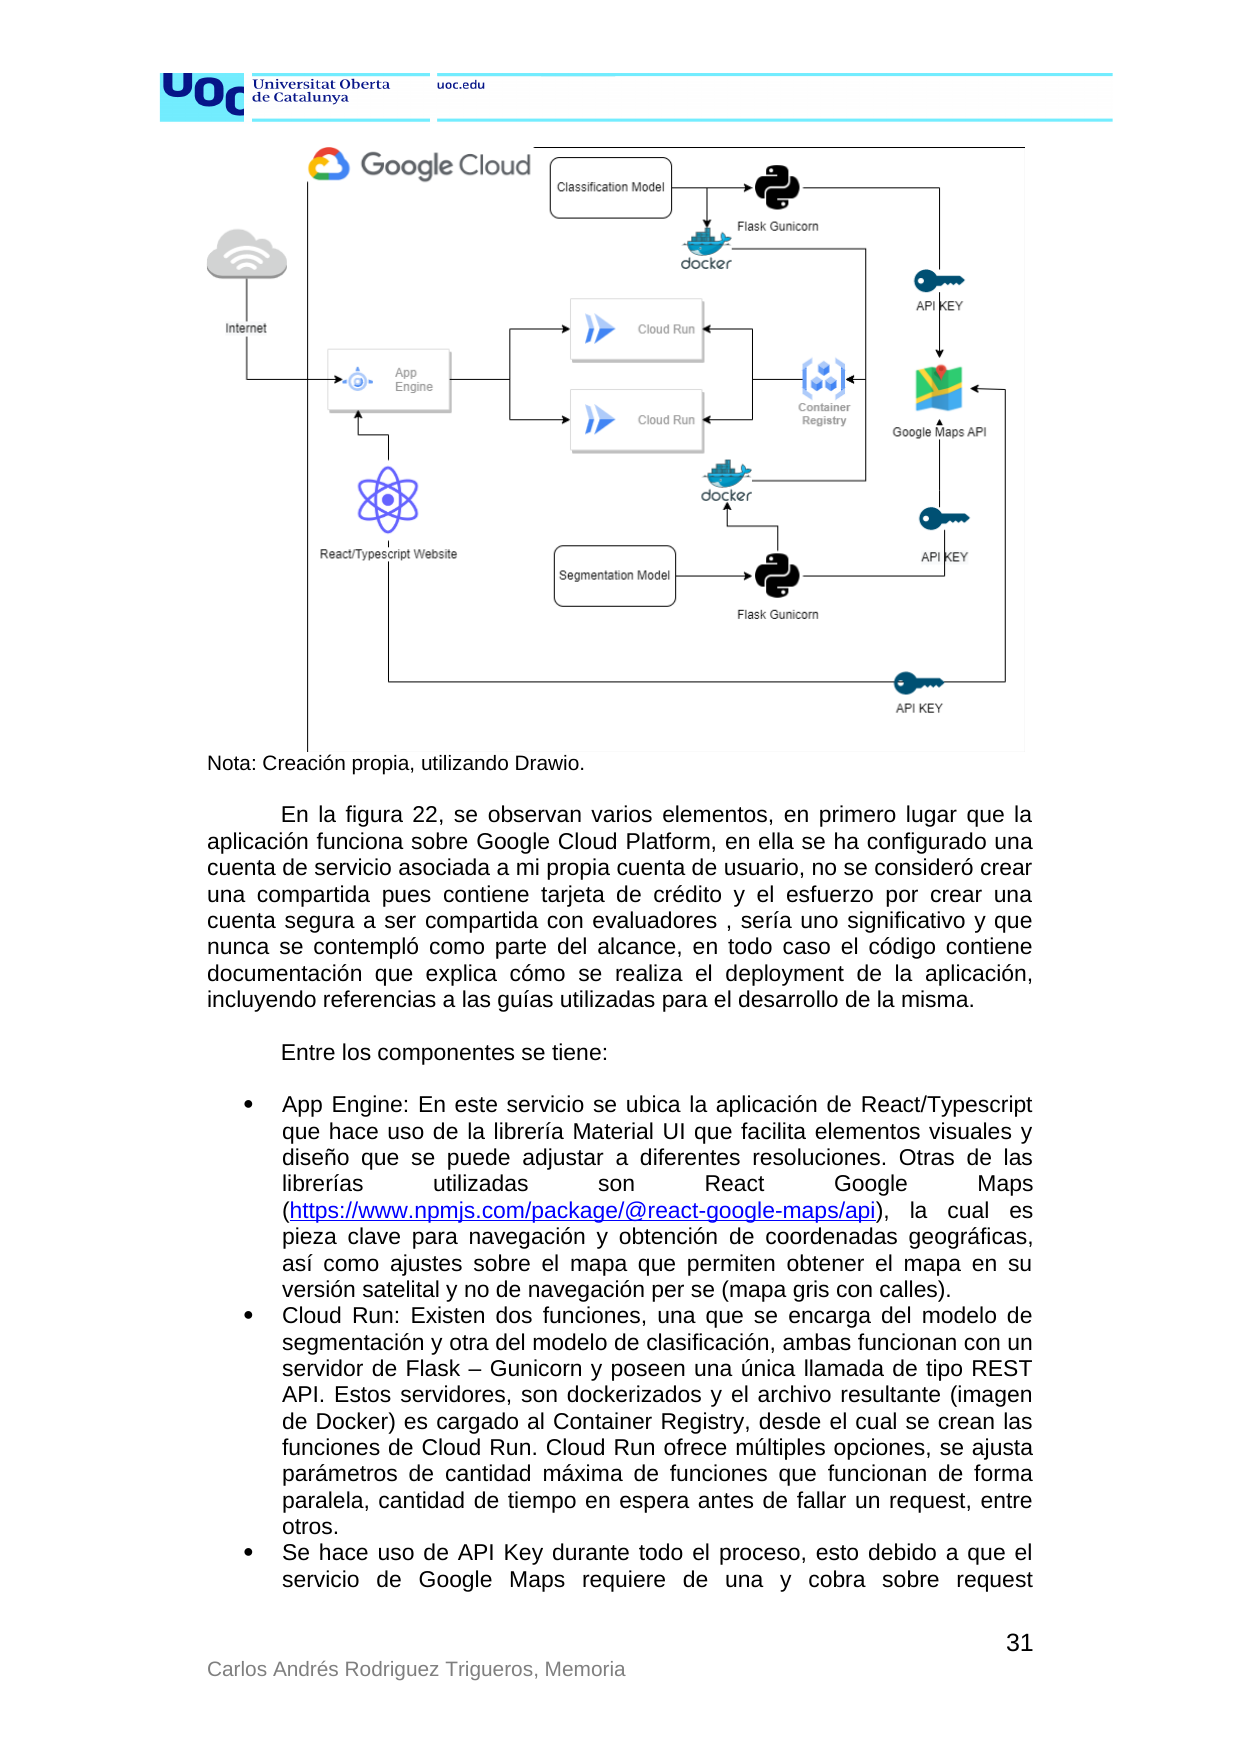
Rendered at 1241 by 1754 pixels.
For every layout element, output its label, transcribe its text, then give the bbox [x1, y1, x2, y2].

text En la figura 22, se observan varios elementos, en primero lugar que la aplicación funciona sobre Google Cloud Platform, en ella se ha configurado una cuenta de servicio asociada a mi propia cuenta de usuario, no se consideró crear una compartida pues contiene tarjeta de crédito y el esfuerzo por crear una cuenta segura a ser compartida con evaluadores , sería uno significativo y que nunca se contempló como parte del alcance, en todo caso el código contiene documentación que explica cómo se realiza el deployment de la aplicación, incluyendo referencias a las guías utilizadas para el desarrollo de la misma. [207, 801, 1033, 1012]
list Cloud Run: Existen dos funciones, una que se encarga del modelo de segmentación y otra del modelo de clasificación, ambas funcionan con un servidor de Flask – Gunicorn y poseen una única llamada de tipo REST API. Estos servidores, son dockerizados y el archivo resultante (imagen de Docker) es cargado al Container Registry, desde el cual se crean las funciones de Cloud Run. Cloud Run ofrece múltiples opciones, se ajusta parámetros de cantidad máxima de funciones que funcionan de forma paralela, cantidad de tiempo en espera antes de fallar un request, entre otros. [244, 1302, 1033, 1539]
list App Engine: En este servicio se ubica la aplicación de React/Typescript que hace uso de la librería Material UI que facilita elementos visuales y diseño que se puede adjustar a diferentes resoluciones. Otras de las librerías utilizadas son React Google Maps (https://www.npmjs.com/package/@react-google-maps/api), la cual es pieza clave para navegación y obtención de coordenadas geográficas, así como ajustes sobre el mapa que permiten obtener el mapa en su versión satelital y no de navegación per se (mapa gris con calles). [244, 1091, 1033, 1302]
picture [159, 73, 1113, 124]
text Nota: Creación propia, utilizando Drawio. [207, 751, 1033, 775]
text Entre los componentes se tiene: [207, 1039, 1033, 1065]
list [244, 1539, 1033, 1592]
